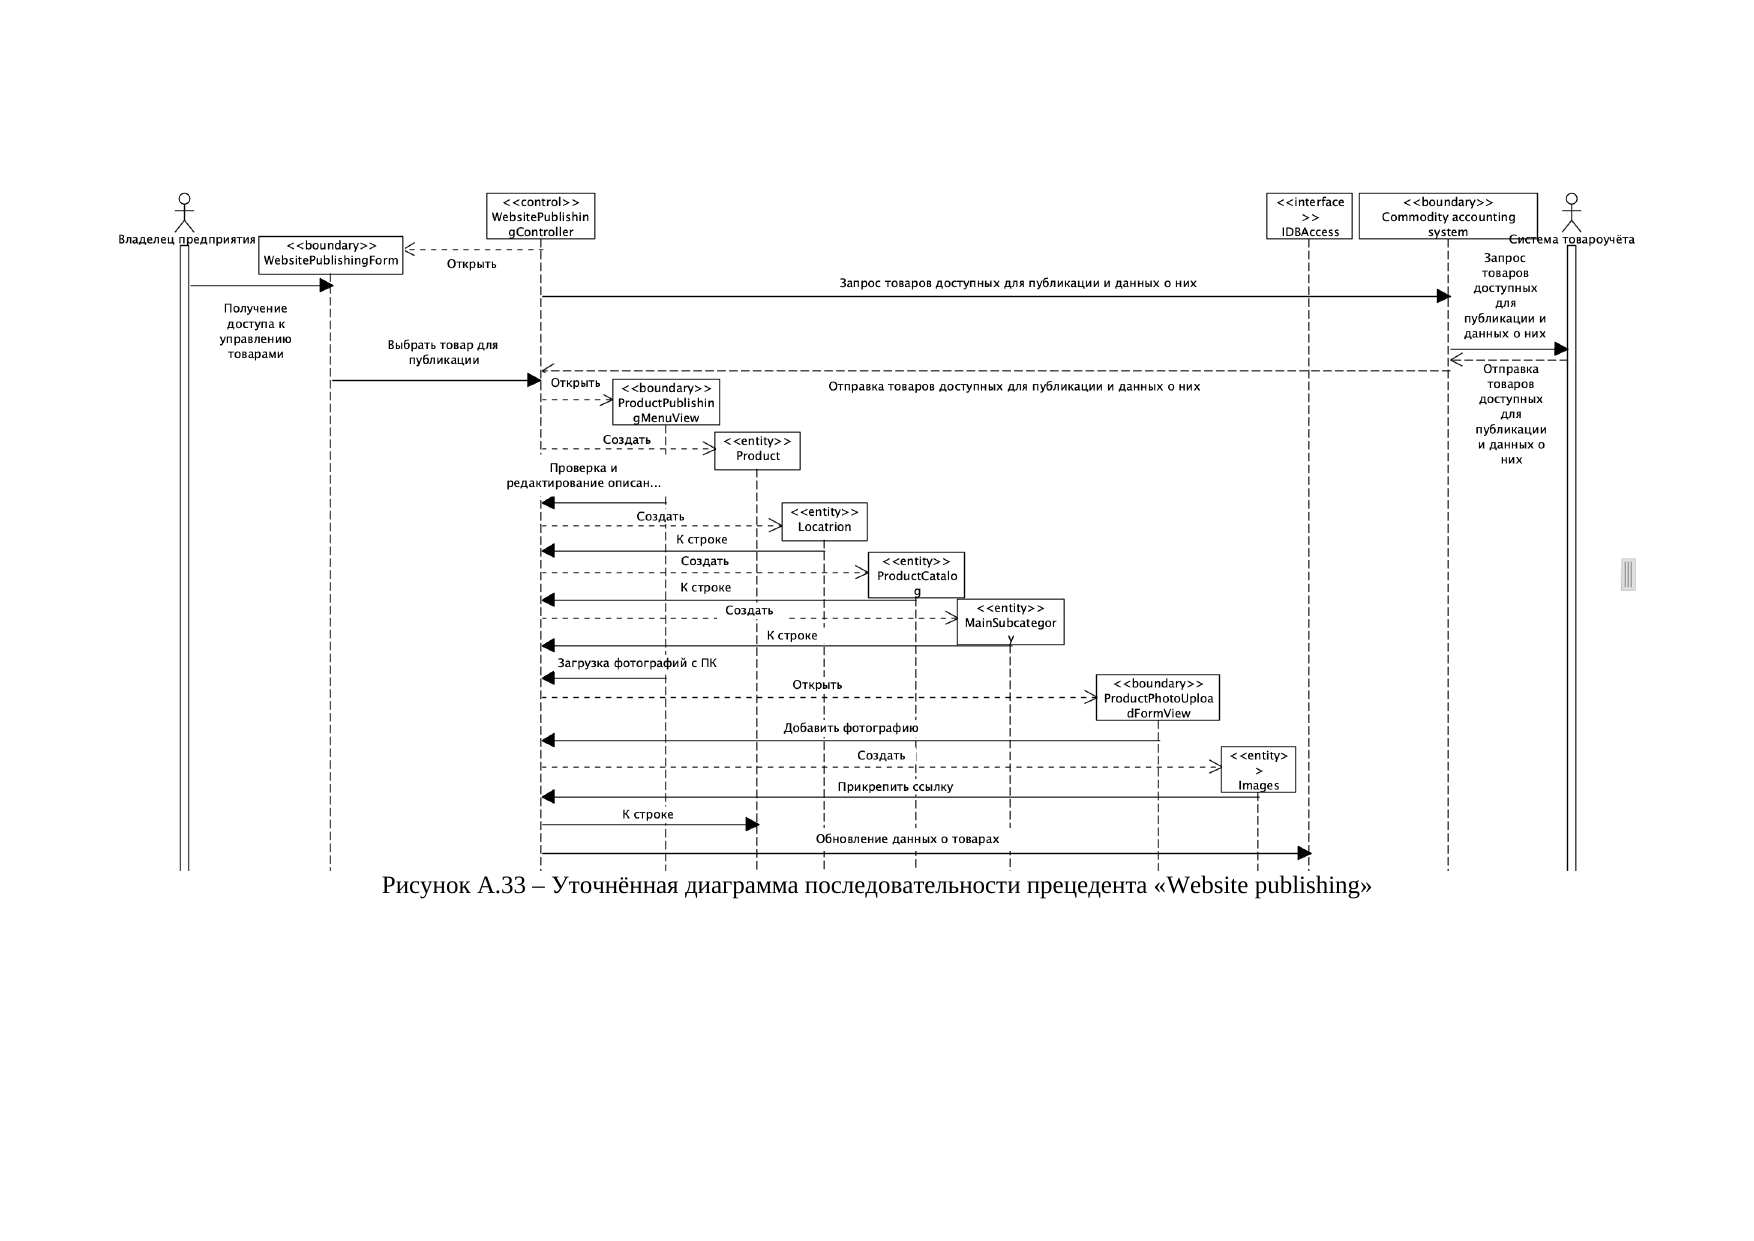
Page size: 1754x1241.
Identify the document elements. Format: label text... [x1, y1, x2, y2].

picture [118, 177, 1636, 871]
text Рисунок А.33 – Уточнённая диаграмма последовательности прецедента «Website publishing» [118, 871, 1636, 899]
